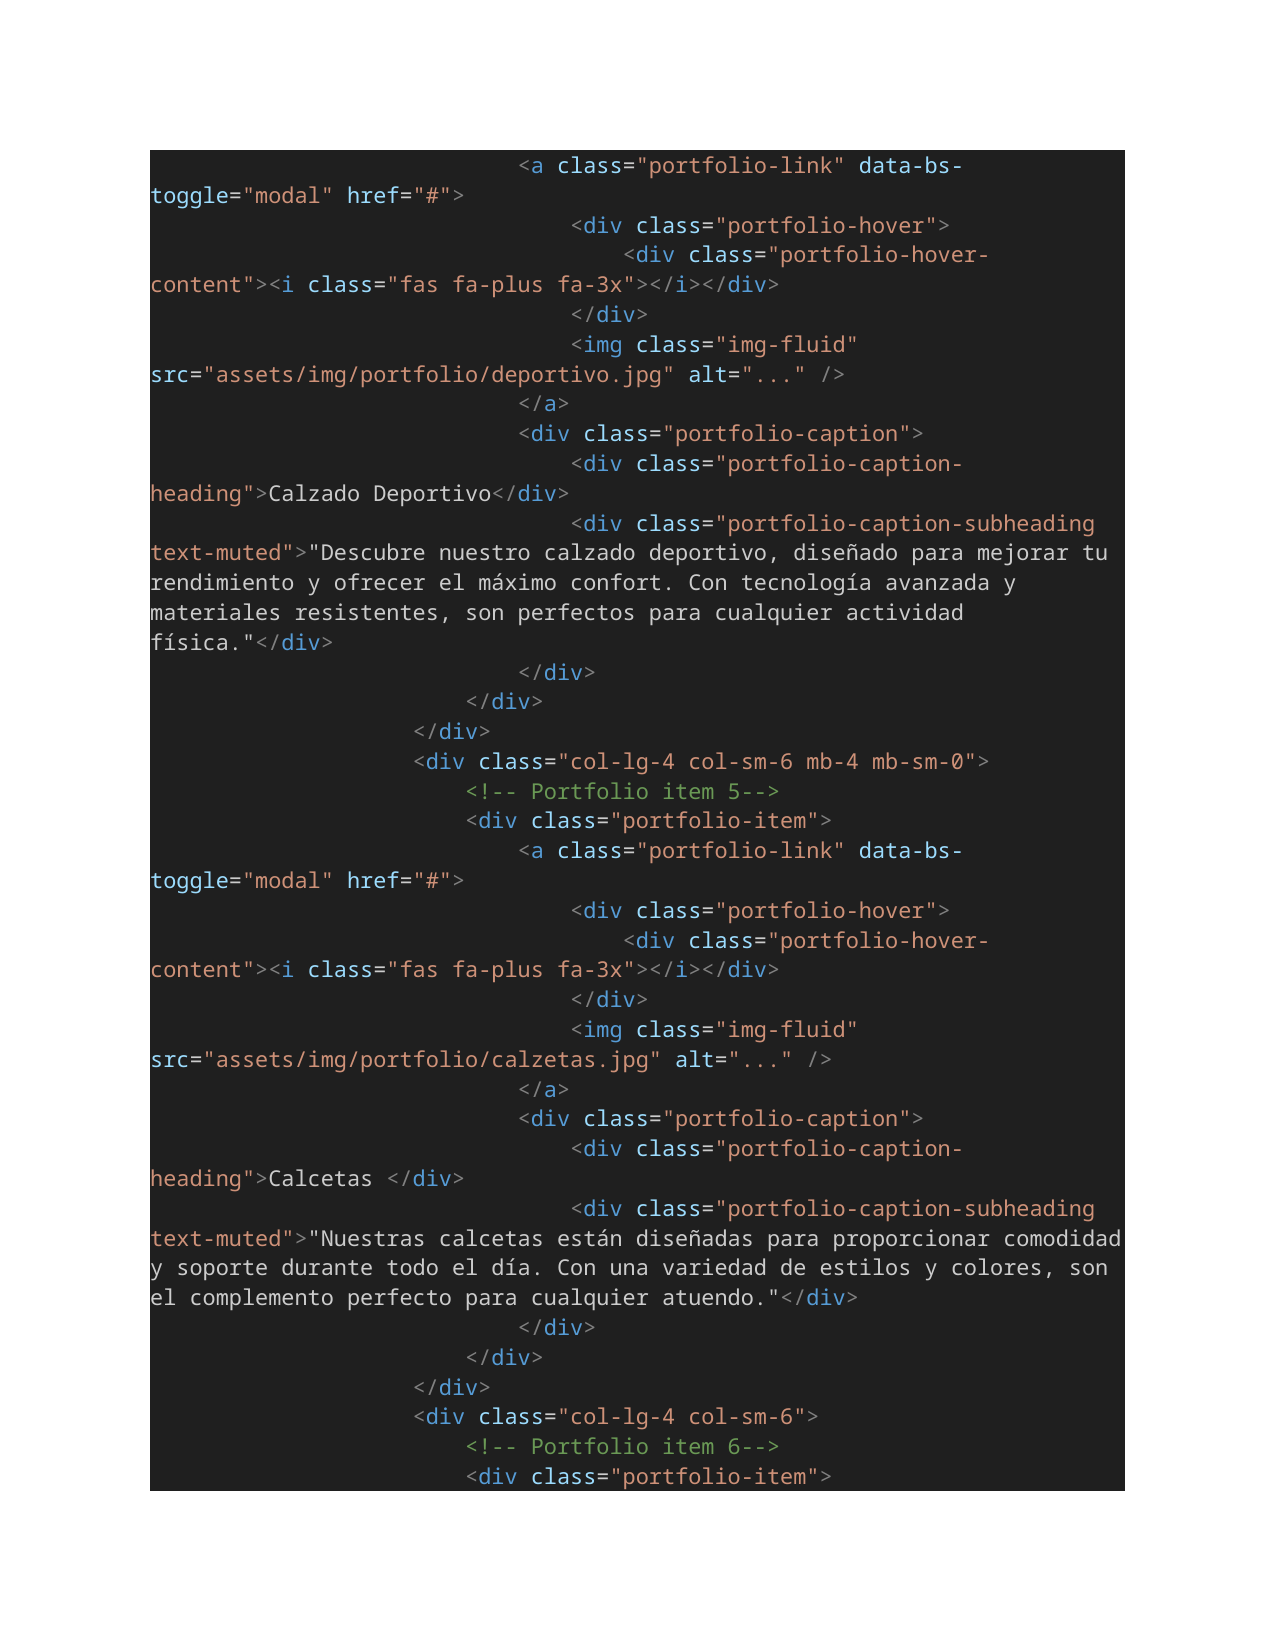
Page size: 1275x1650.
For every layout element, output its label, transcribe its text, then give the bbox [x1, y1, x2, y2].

text <div class="portfolio-hover-content"><i class="fas fa-plus fa-3x"></i></div> [150, 924, 1125, 984]
text </div> [150, 1371, 1125, 1401]
text </div> [150, 1342, 1125, 1371]
text </a> [150, 1073, 1125, 1103]
text <div class="portfolio-hover"> [150, 209, 1125, 239]
text <!-- Portfolio item 5--> [150, 776, 1125, 805]
text <div class="portfolio-caption-heading">Calcetas </div> [150, 1133, 1125, 1193]
text <div class="portfolio-hover"> [150, 895, 1125, 924]
text <div class="portfolio-caption"> [150, 418, 1125, 448]
text <a class="portfolio-link" data-bs-toggle="modal" href="#"> [150, 150, 1125, 209]
text </div> [150, 656, 1125, 686]
text </div> [150, 686, 1125, 716]
text <img class="img-fluid" src="assets/img/portfolio/deportivo.jpg" alt="..." /> [150, 329, 1125, 388]
text <!-- Portfolio item 6--> [150, 1431, 1125, 1461]
text <img class="img-fluid" src="assets/img/portfolio/calzetas.jpg" alt="..." /> [150, 1014, 1125, 1073]
text <div class="portfolio-caption-heading">Calzado Deportivo</div> [150, 448, 1125, 507]
text <a class="portfolio-link" data-bs-toggle="modal" href="#"> [150, 835, 1125, 895]
text <div class="portfolio-item"> [150, 1461, 1125, 1491]
text </div> [150, 984, 1125, 1014]
text <div class="portfolio-caption-subheading text-muted">"Nuestras calcetas están diseñadas para proporcionar comodidad y soporte durante todo el día. Con una variedad de estilos y colores, son el complemento perfecto para cualquier atuendo."</div> [150, 1193, 1125, 1312]
text <div class="portfolio-hover-content"><i class="fas fa-plus fa-3x"></i></div> [150, 239, 1125, 299]
text </div> [150, 299, 1125, 329]
text <div class="portfolio-caption"> [150, 1103, 1125, 1133]
text </div> [150, 716, 1125, 746]
text <div class="portfolio-item"> [150, 805, 1125, 835]
text </a> [150, 388, 1125, 418]
text <div class="col-lg-4 col-sm-6 mb-4 mb-sm-0"> [150, 746, 1125, 776]
text <div class="portfolio-caption-subheading text-muted">"Descubre nuestro calzado deportivo, diseñado para mejorar tu rendimiento y ofrecer el máximo confort. Con tecnología avanzada y materiales resistentes, son perfectos para cualquier actividad física."</div> [150, 507, 1125, 656]
text <div class="col-lg-4 col-sm-6"> [150, 1401, 1125, 1431]
text </div> [150, 1312, 1125, 1342]
